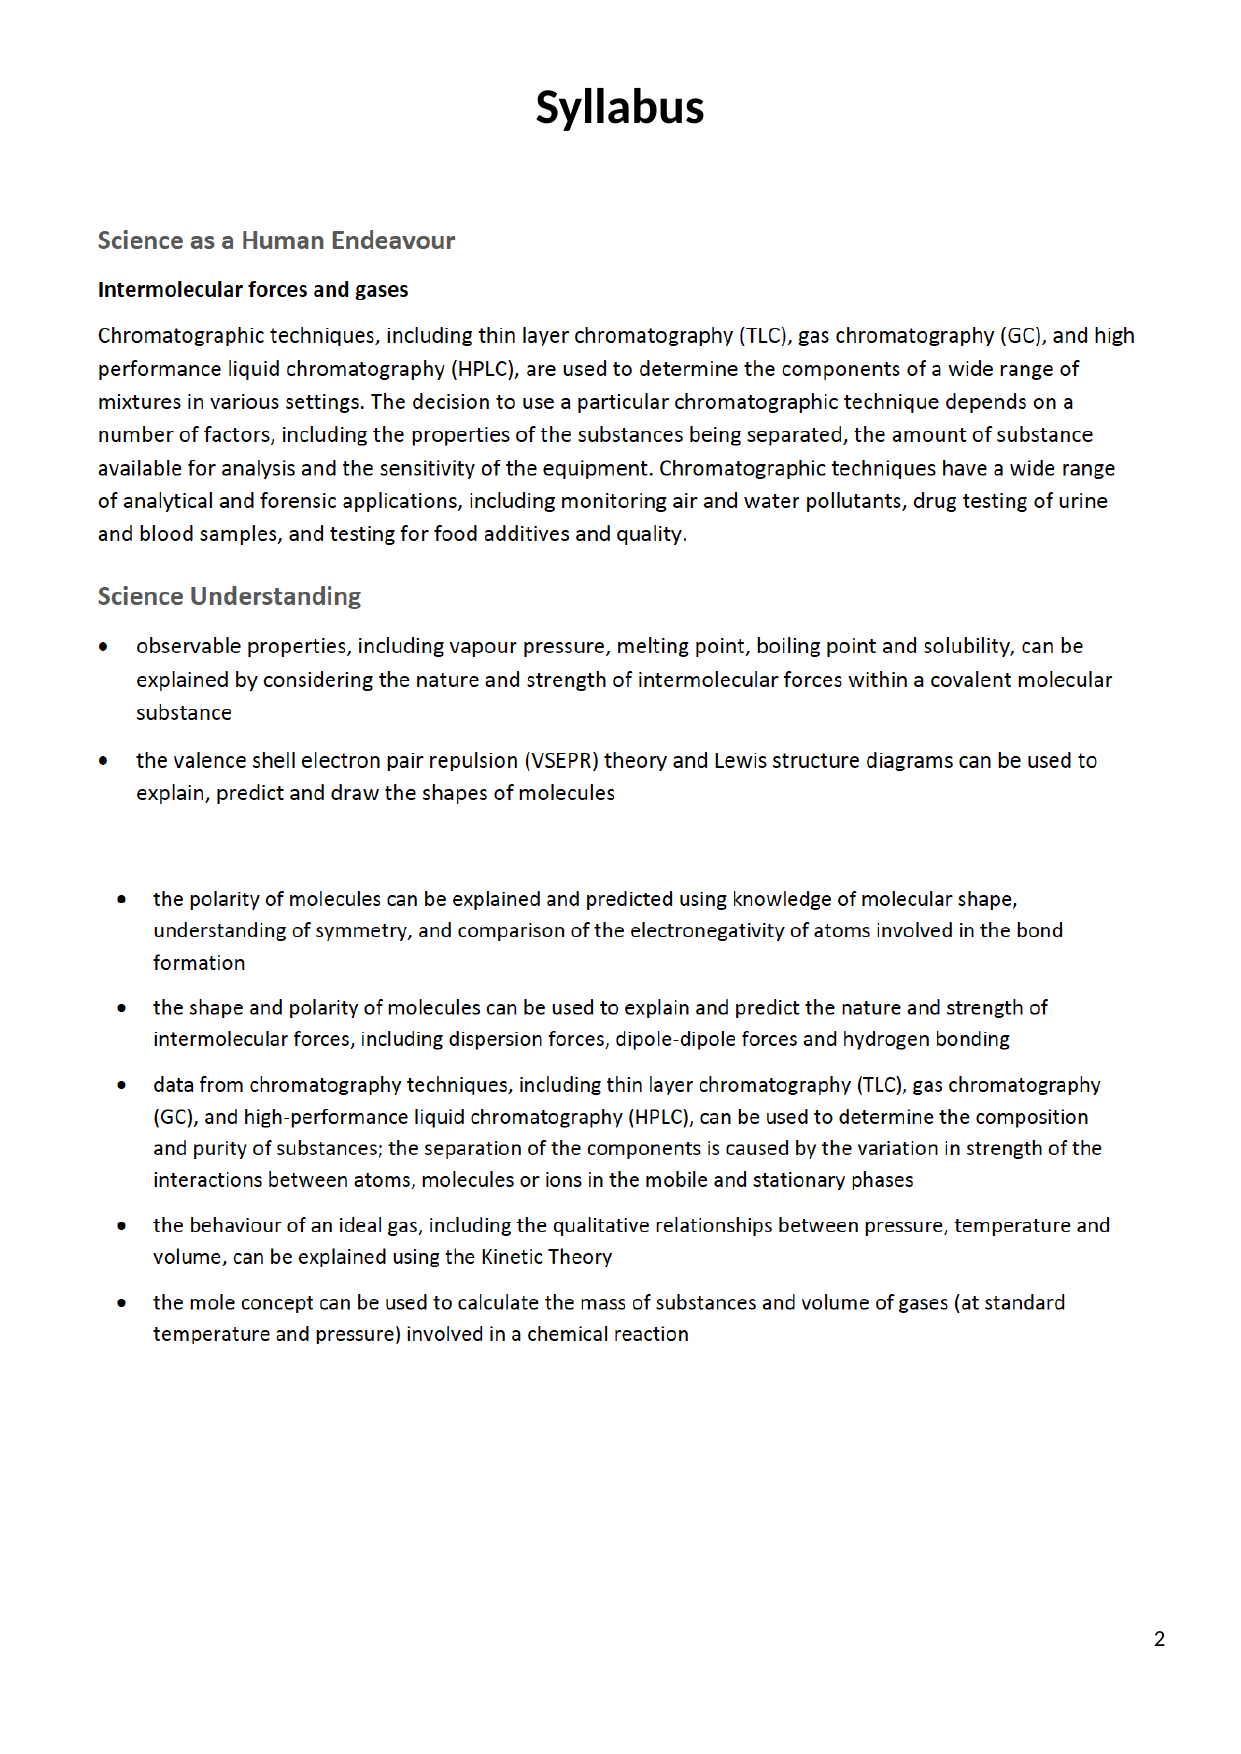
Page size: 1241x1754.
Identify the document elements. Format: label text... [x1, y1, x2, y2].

picture [75, 860, 1166, 1361]
picture [75, 212, 1166, 842]
subtitle Syllabus [75, 75, 1165, 136]
